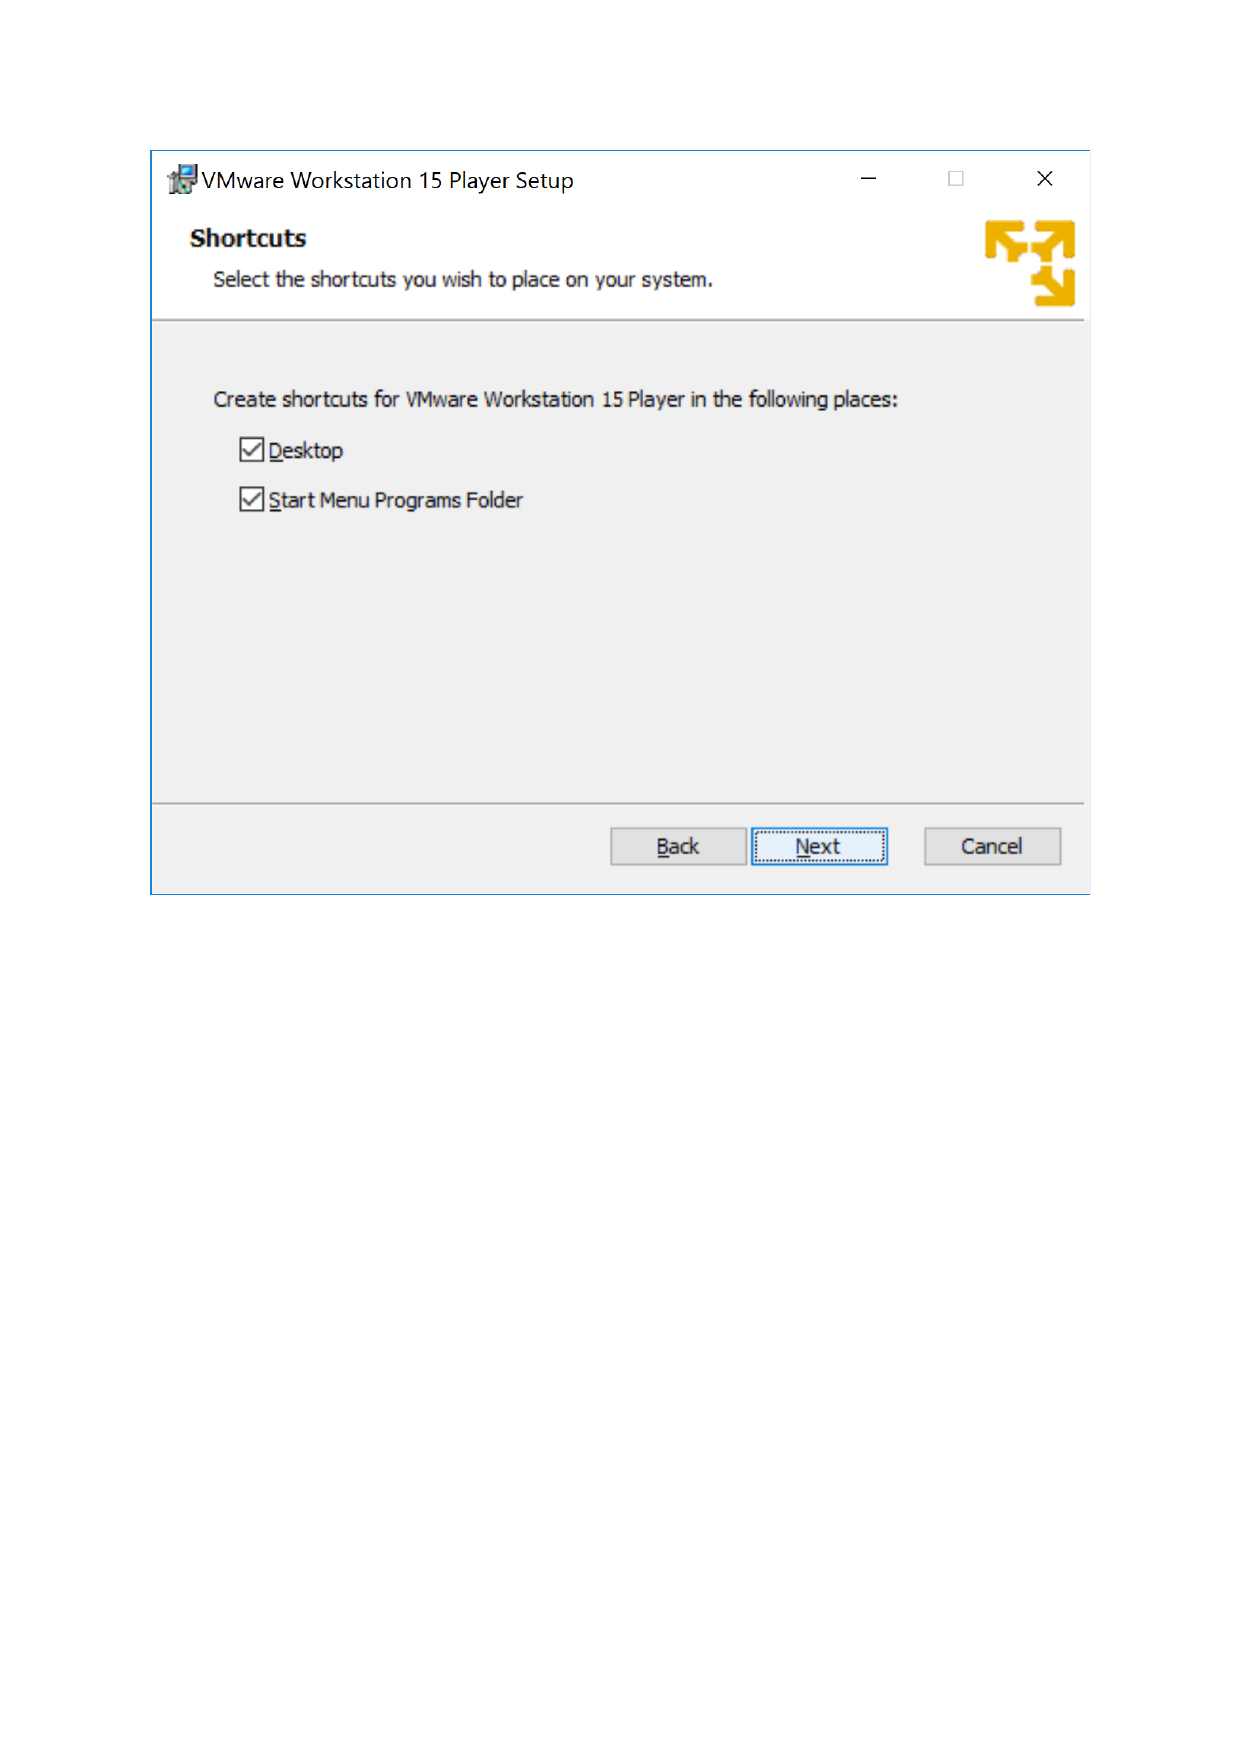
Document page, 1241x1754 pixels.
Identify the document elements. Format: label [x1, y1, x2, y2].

picture [150, 150, 1091, 895]
